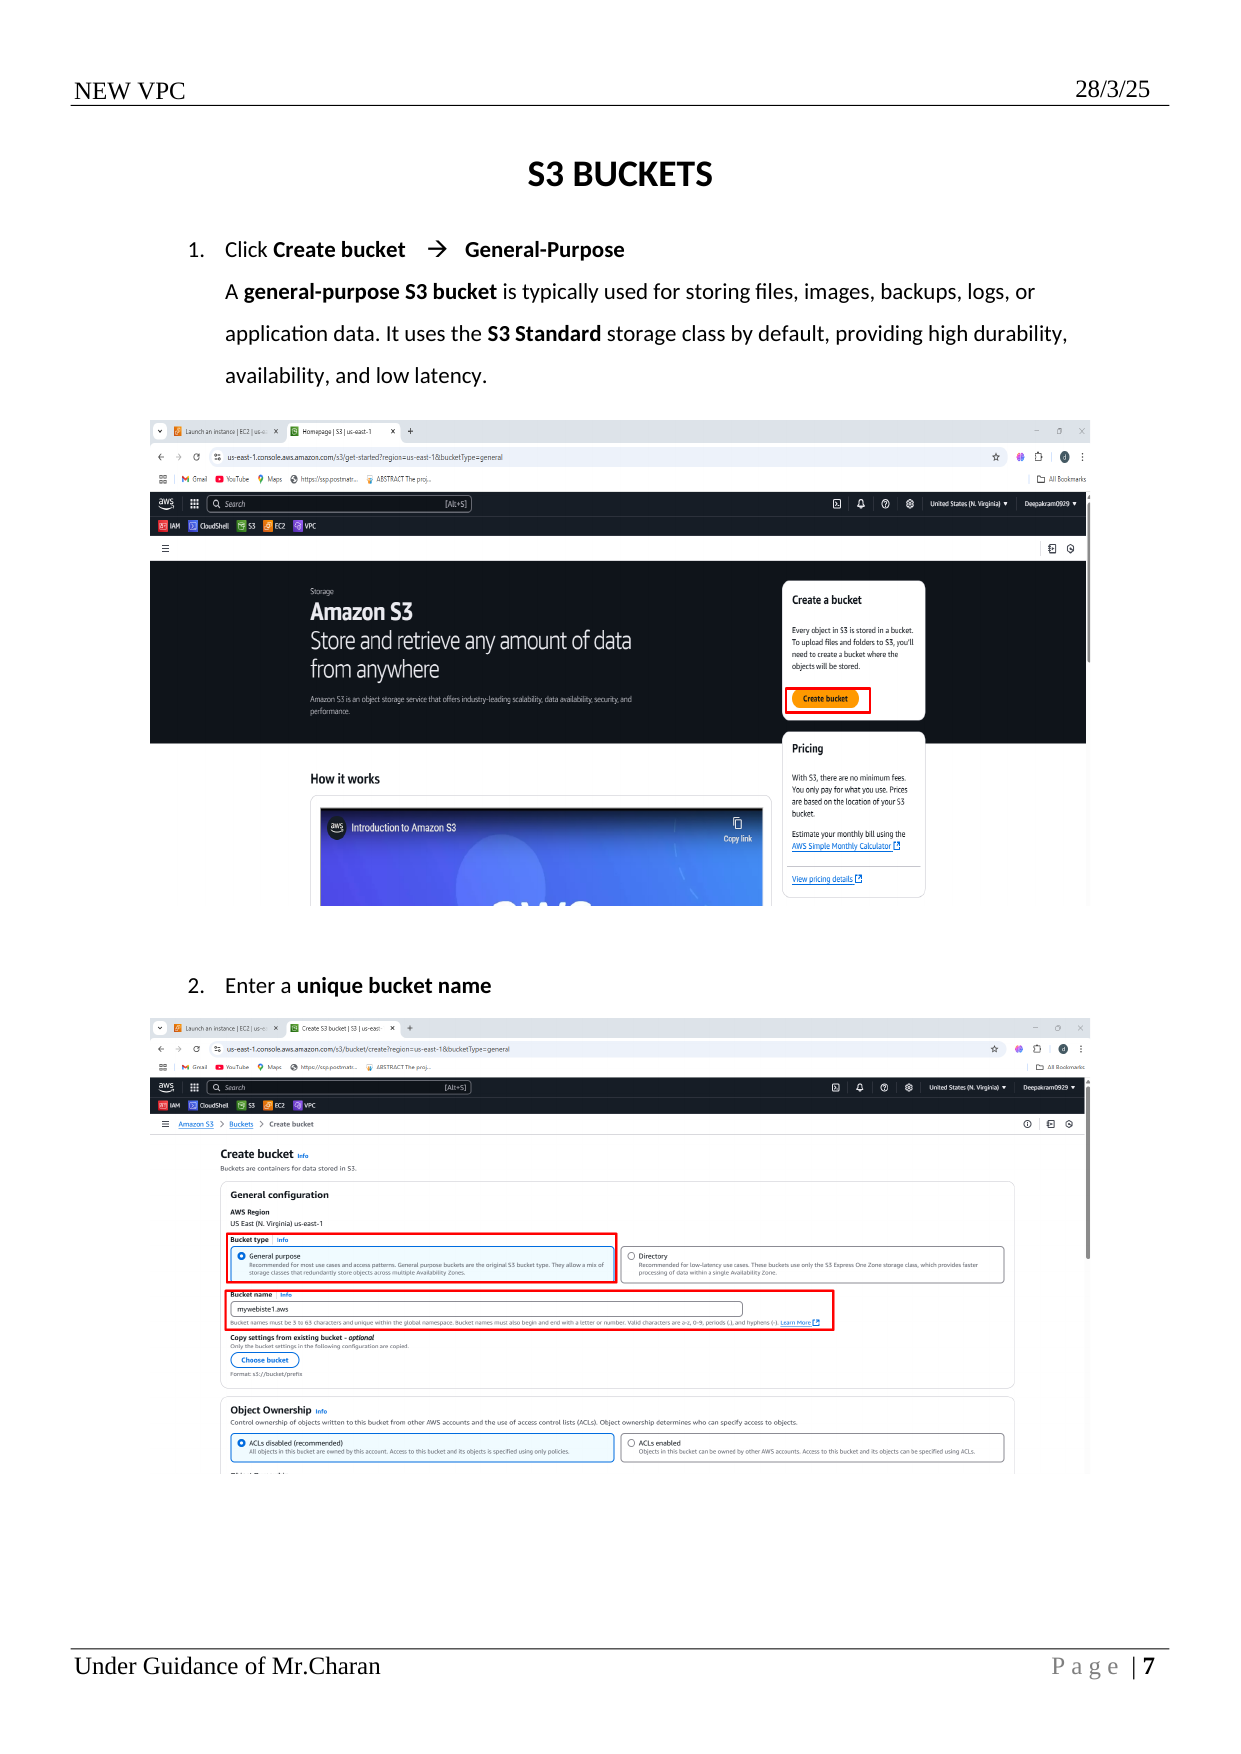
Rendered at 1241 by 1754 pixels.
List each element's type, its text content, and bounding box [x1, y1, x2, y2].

picture [150, 1018, 1091, 1474]
list Click Create bucket General-Purpose [187, 235, 1090, 263]
list A general-purpose S3 bucket is typically used for storing files, images, backups, logs, or application data. It uses the S3 Standard storage class by default, providing high durability, availability, and low latency. [225, 277, 1090, 389]
text S3 BUCKETS [150, 150, 1090, 196]
picture [150, 420, 1091, 906]
list Enter a unique bucket name [187, 971, 1090, 999]
